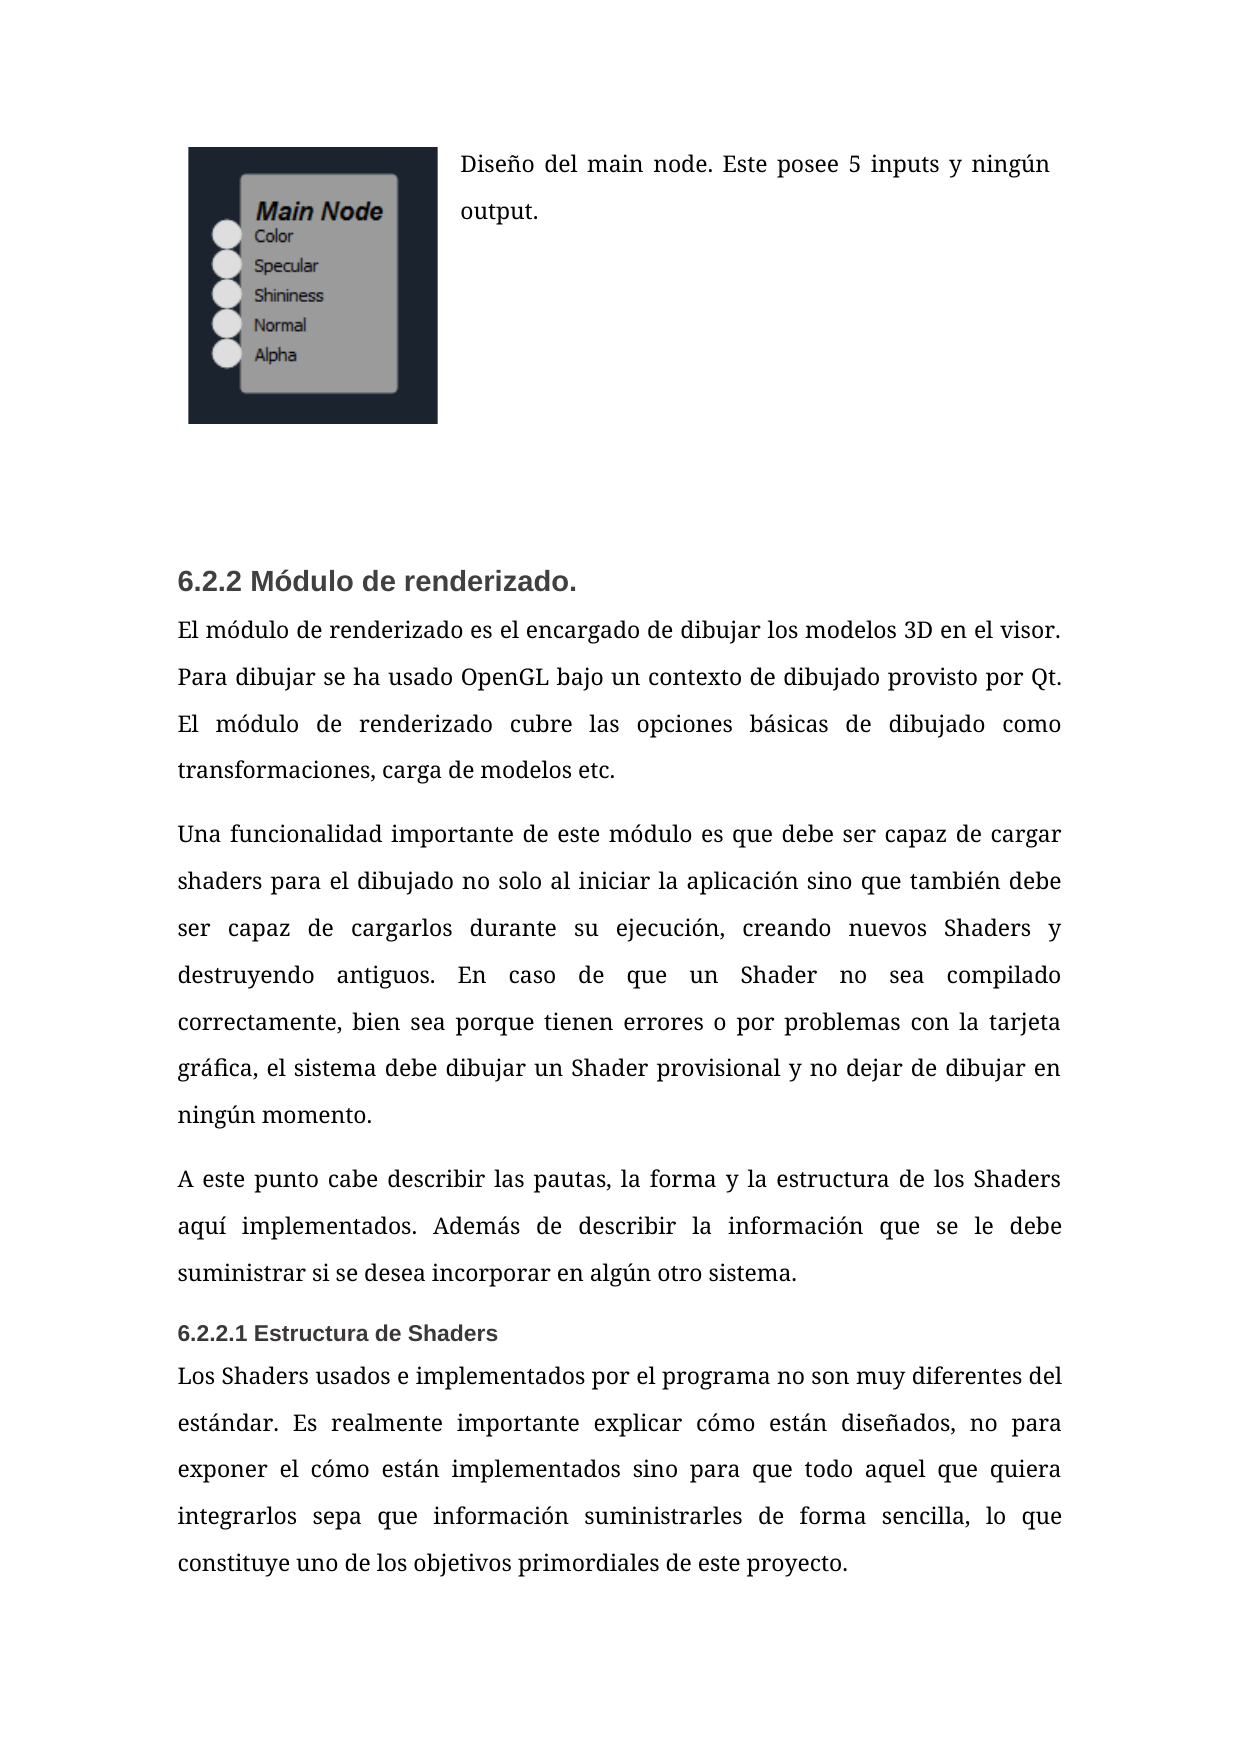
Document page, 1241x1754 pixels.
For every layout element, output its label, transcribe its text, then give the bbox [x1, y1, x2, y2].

subtitle Estructura de Shaders [177, 1320, 1063, 1346]
text El módulo de renderizado es el encargado de dibujar los modelos 3D en el visor. Para dibujar se ha usado OpenGL bajo un contexto de dibujado provisto por Qt. El módulo de renderizado cubre las opciones básicas de dibujado como transformaciones, carga de modelos etc. [177, 614, 1063, 786]
text A este punto cabe describir las pautas, la forma y la estructura de los Shaders aquí implementados. Además de describir la información que se le debe suministrar si se desea incorporar en algún otro sistema. [177, 1163, 1063, 1288]
picture [188, 147, 438, 424]
table_cell Diseño del main node. Este posee 5 inputs y ningún output. [449, 148, 1063, 436]
subtitle Módulo de renderizado. [177, 563, 1063, 597]
table_cell [177, 148, 449, 436]
text Los Shaders usados e implementados por el programa no son muy diferentes del estándar. Es realmente importante explicar cómo están diseñados, no para exponer el cómo están implementados sino para que todo aquel que quiera integrarlos sepa que información suministrarles de forma sencilla, lo que constituye uno de los objetivos primordiales de este proyecto. [177, 1359, 1063, 1578]
text Una funcionalidad importante de este módulo es que debe ser capaz de cargar shaders para el dibujado no solo al iniciar la aplicación sino que también debe ser capaz de cargarlos durante su ejecución, creando nuevos Shaders y destruyendo antiguos. En caso de que un Shader no sea compilado correctamente, bien sea porque tienen errores o por problemas con la tarjeta gráfica, el sistema debe dibujar un Shader provisional y no dejar de dibujar en ningún momento. [177, 818, 1063, 1131]
